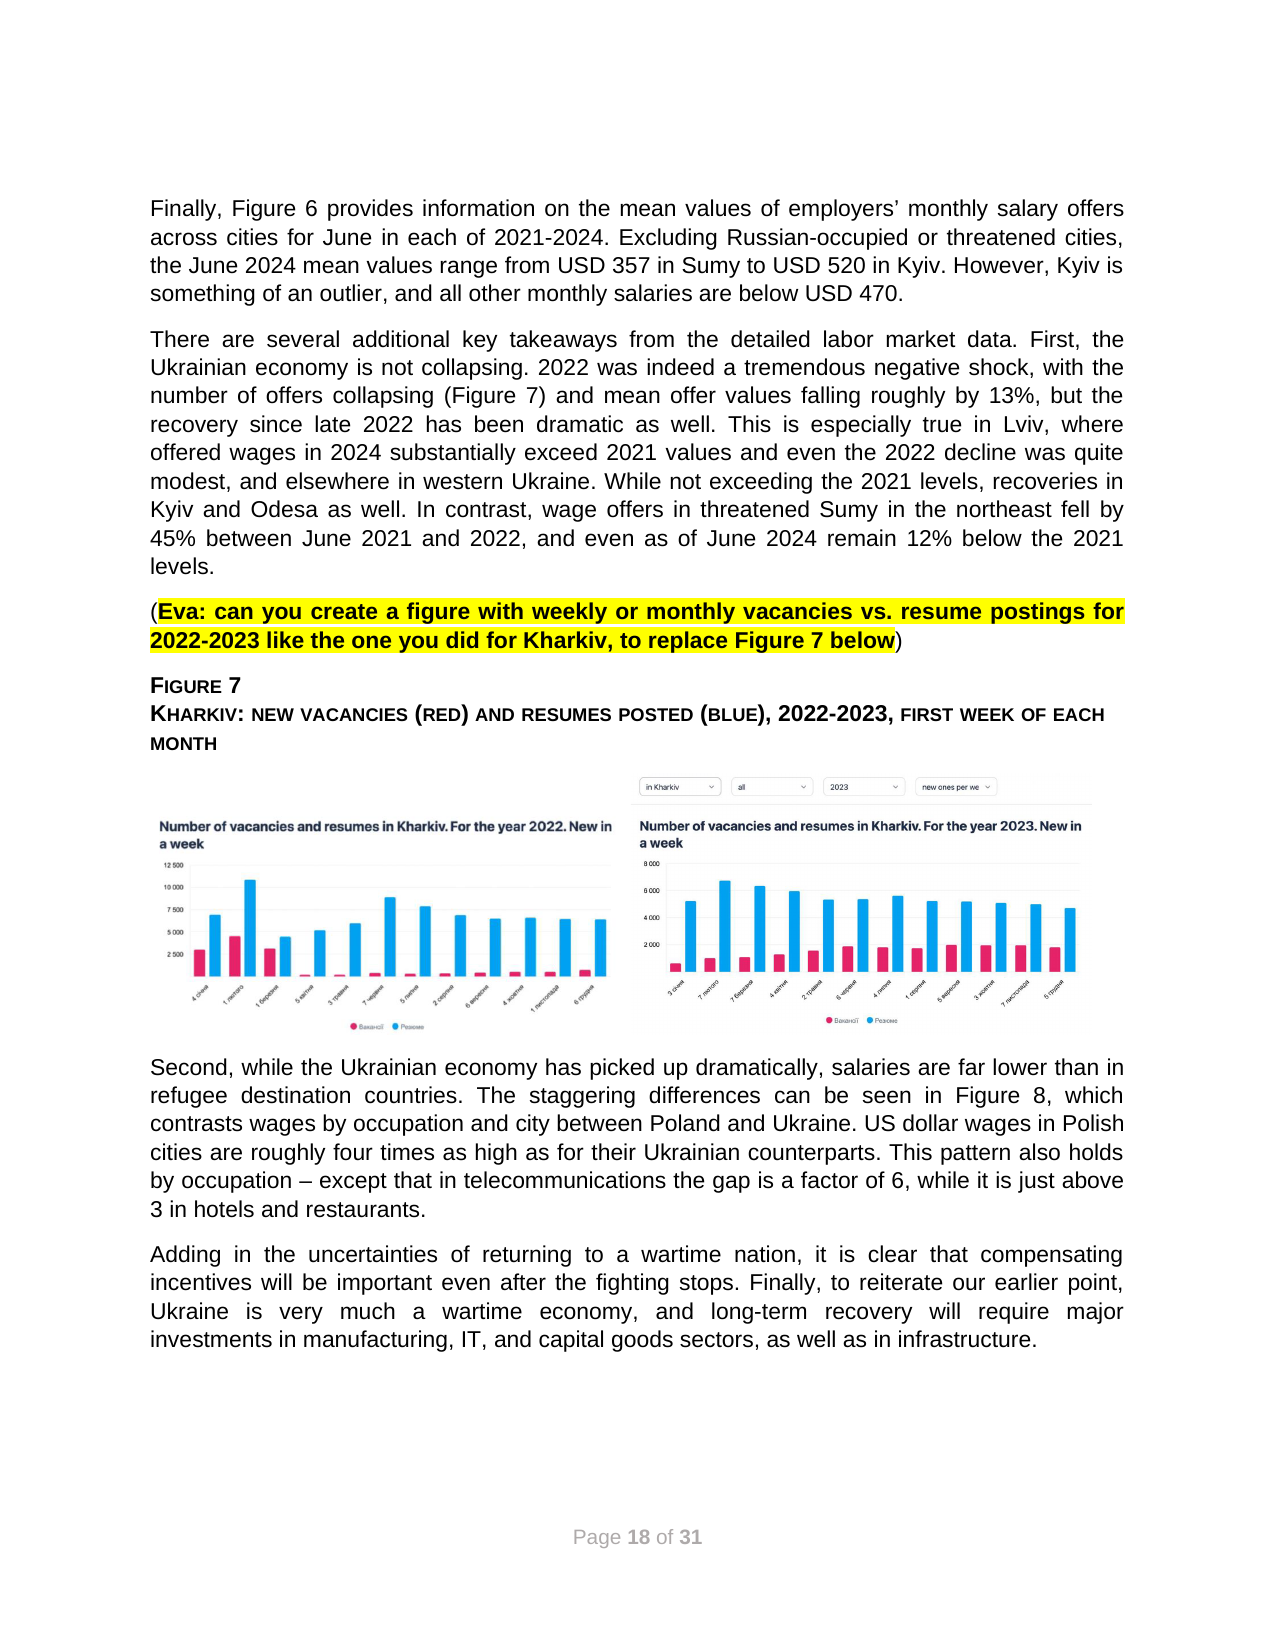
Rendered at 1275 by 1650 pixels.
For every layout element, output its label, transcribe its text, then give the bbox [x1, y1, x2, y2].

text There are several additional key takeaways from the detailed labor market data. First, the Ukrainian economy is not collapsing. 2022 was indeed a tremendous negative shock, with the number of offers collapsing (Figure 7) and mean offer values falling roughly by 13%, but the recovery since late 2022 has been dramatic as well. This is especially true in Lviv, where offered wages in 2024 substantially exceed 2021 values and even the 2022 decline was quite modest, and elsewhere in western Ukraine. While not exceeding the 2021 levels, recoveries in Kyiv and Odesa as well. In contrast, wage offers in threatened Sumy in the northeast fell by 45% between June 2021 and 2022, and even as of June 2024 remain 12% below the 2021 levels. [150, 326, 1125, 579]
text Adding in the uncertainties of returning to a wartime nation, it is clear that compensating incentives will be important even after the fighting stops. Finally, to reiterate our earlier point, Ukraine is very much a wartime economy, and long-term recovery will require major investments in manufacturing, IT, and capital goods sectors, as well as in infrastructure. [150, 1241, 1125, 1352]
text Second, while the Ukrainian economy has picked up dramatically, salaries are far lower than in refugee destination countries. The staggering differences can be seen in Figure 8, which contrasts wages by occupation and city between Poland and Ukraine. US dollar wages in Polish cities are roughly four times as high as for their Ukrainian counterparts. This pattern also holds by occupation – except that in telecommunications the gap is a factor of 6, while it is just above 3 in hotels and restaurants. [150, 1053, 1125, 1222]
text (Eva: can you create a figure with weekly or monthly vacancies vs. resume postings for 2022-2023 like the one you did for Kharkiv, to replace Figure 7 below) [150, 598, 1125, 653]
text Figure 7 [150, 672, 1125, 698]
text Kharkiv: new vacancies (red) and resumes posted (blue), 2022-2023, first week of each month [150, 700, 1125, 755]
text Finally, Figure 6 provides information on the mean values of employers’ monthly salary offers across cities for June in each of 2021-2024. Excluding Russian-occupied or threatened cities, the June 2024 mean values range from USD 357 in Sumy to USD 520 in Kyiv. However, Kyiv is something of an outlier, and all other monthly salaries are below USD 470. [150, 195, 1125, 307]
